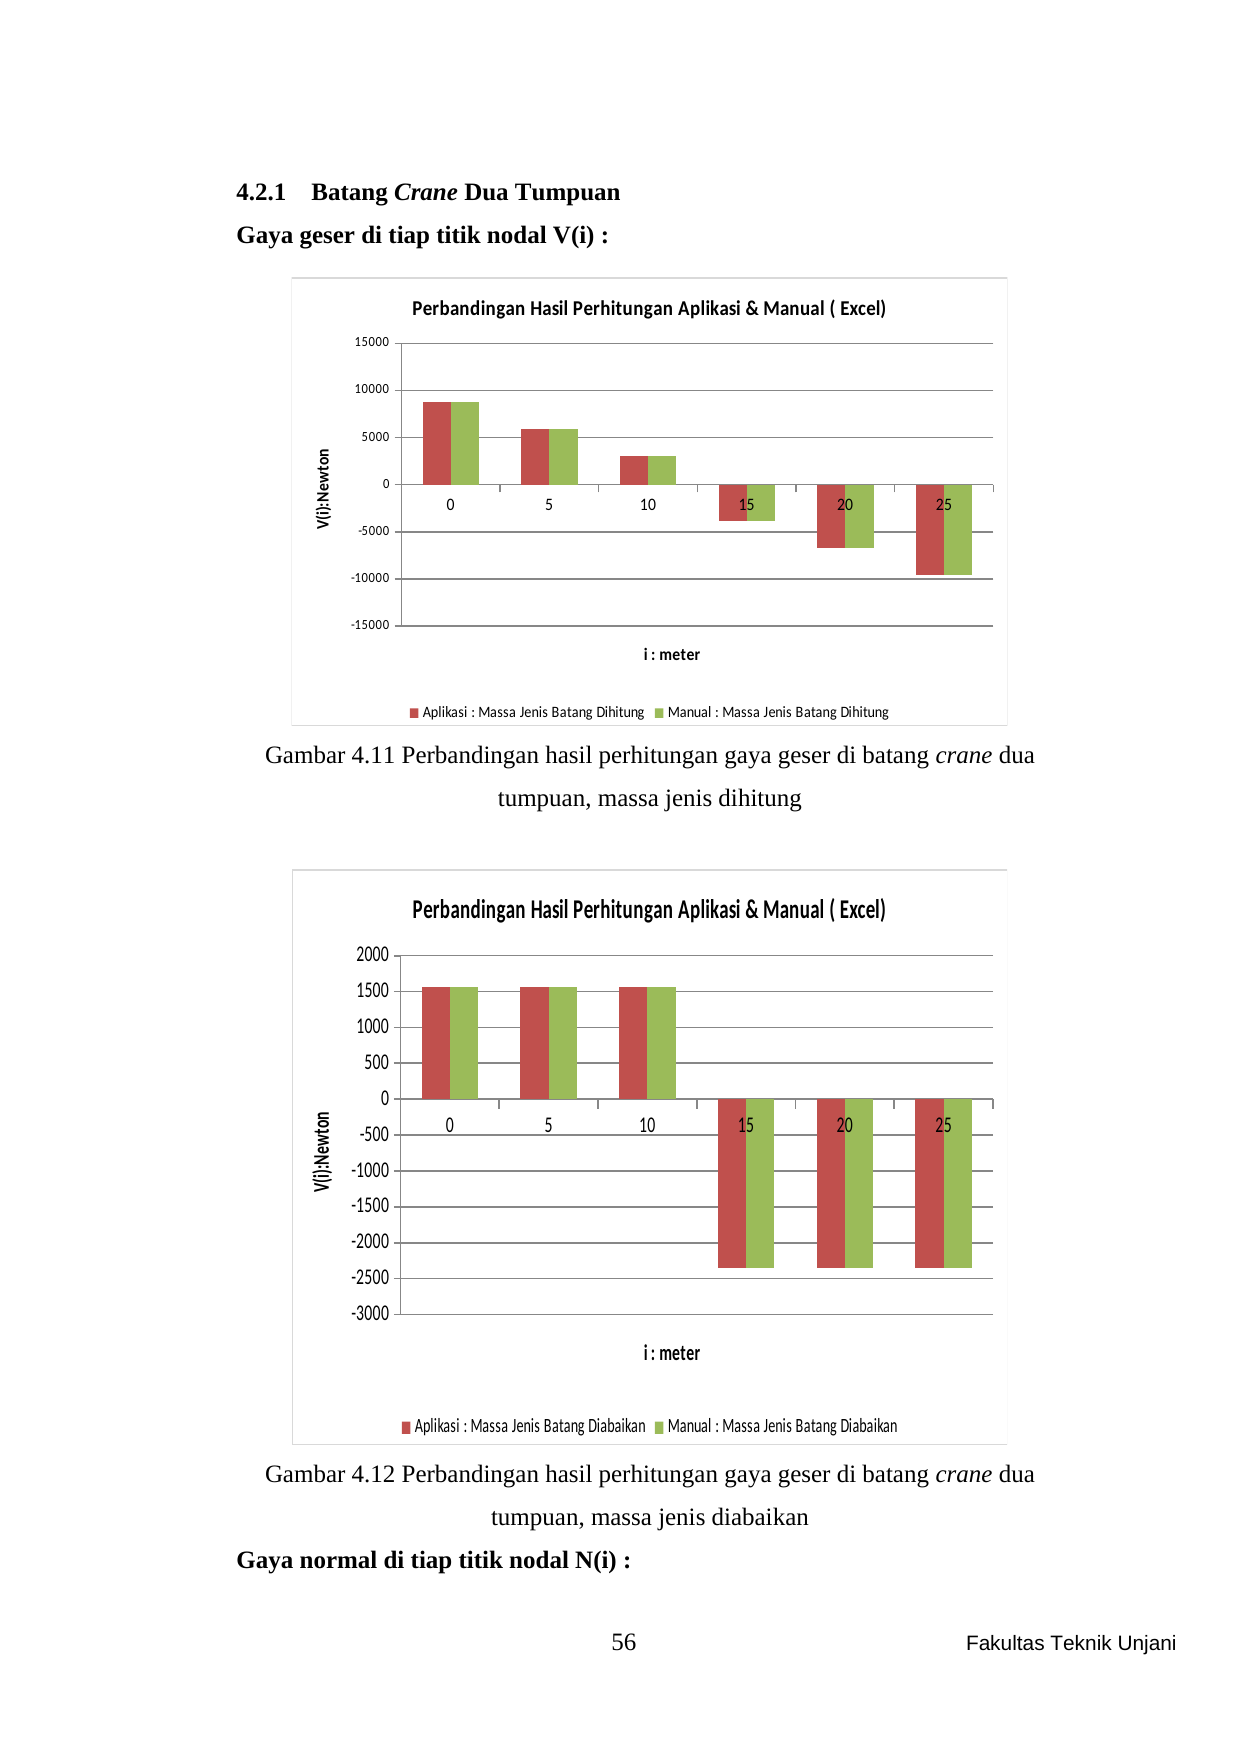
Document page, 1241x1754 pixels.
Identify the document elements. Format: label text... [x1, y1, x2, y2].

text Gaya geser di tiap titik nodal V(i) : [236, 220, 1063, 249]
text Gaya normal di tiap titik nodal N(i) : [236, 1545, 1063, 1574]
subtitle 4.2.1 Batang Crane Dua Tumpuan [236, 177, 1063, 206]
